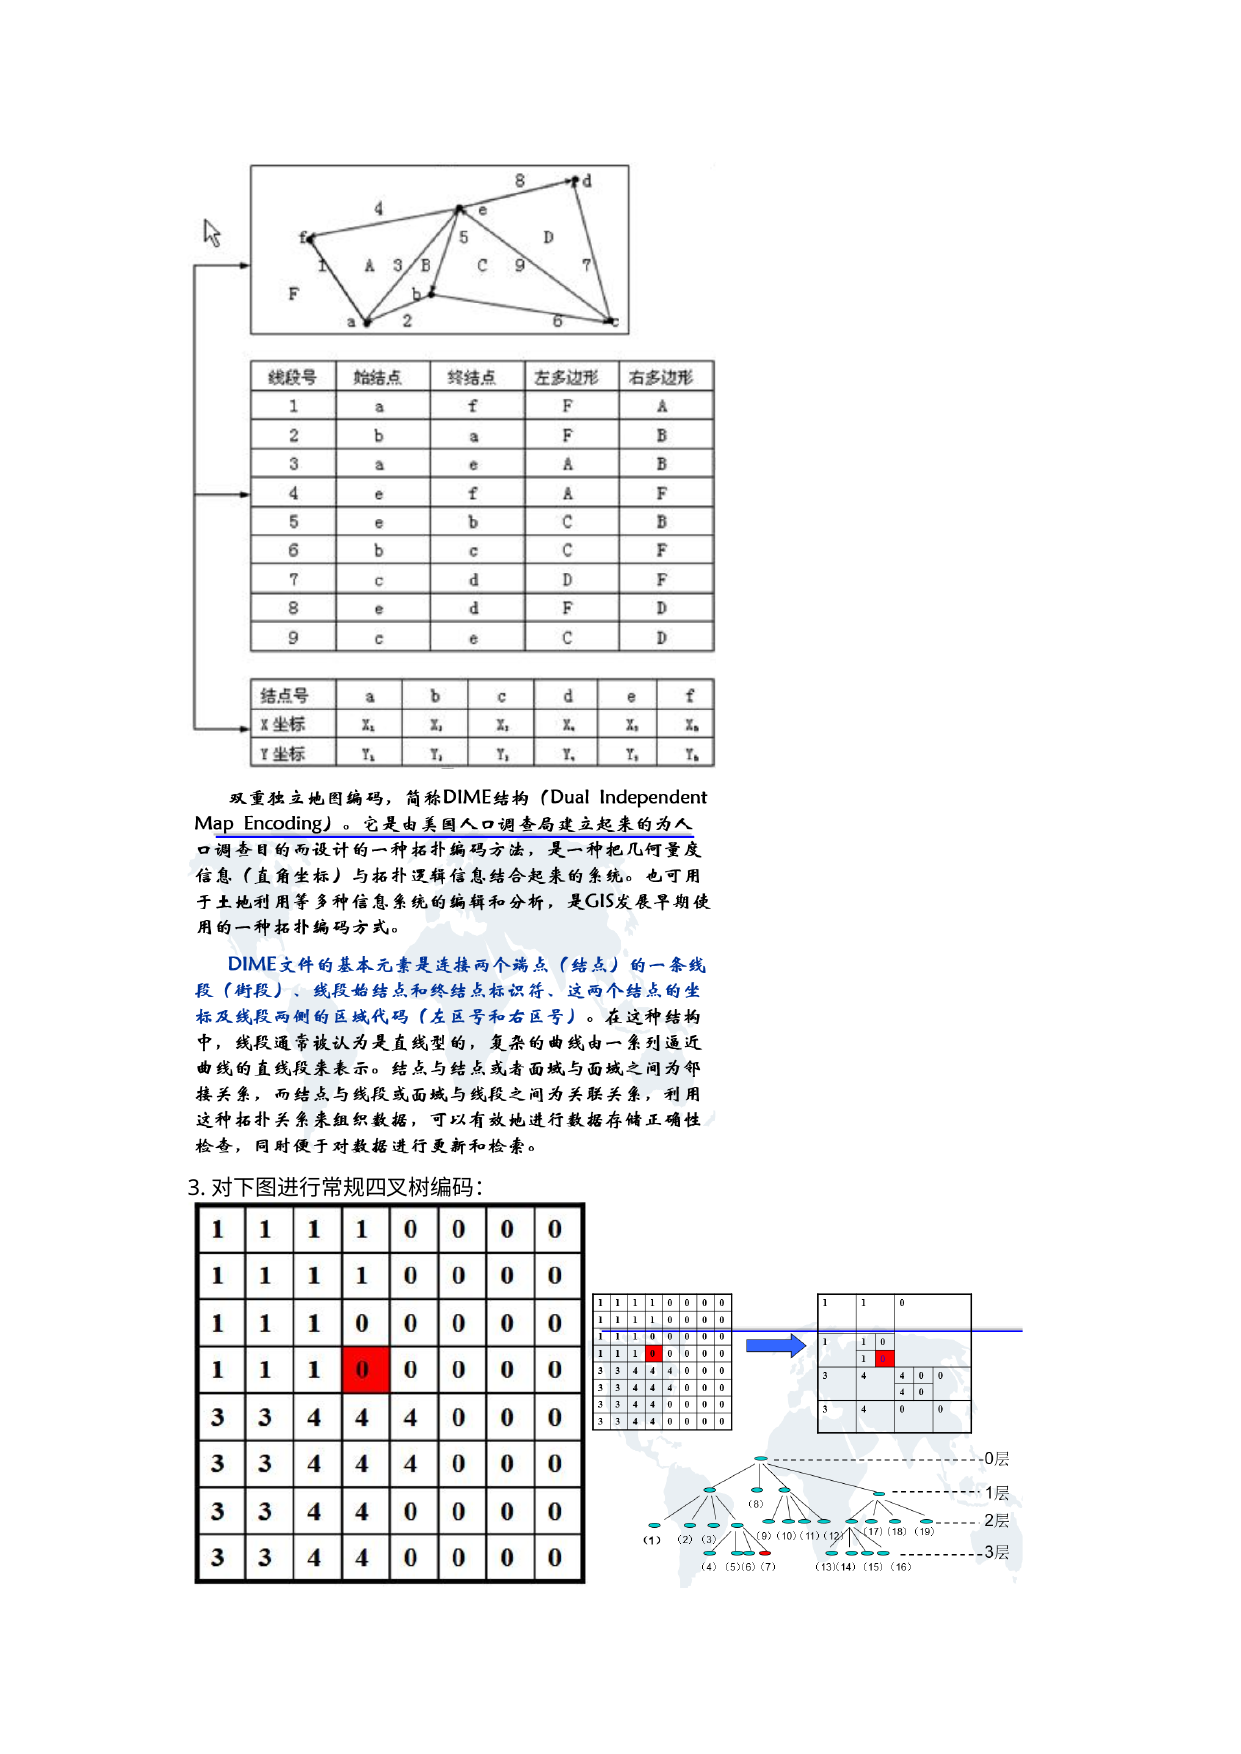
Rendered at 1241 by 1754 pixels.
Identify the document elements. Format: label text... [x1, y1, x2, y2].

picture [187, 779, 716, 1159]
picture [187, 1202, 1023, 1588]
picture [187, 162, 716, 769]
text 3. 对下图进行常规四叉树编码： [187, 1169, 1053, 1202]
